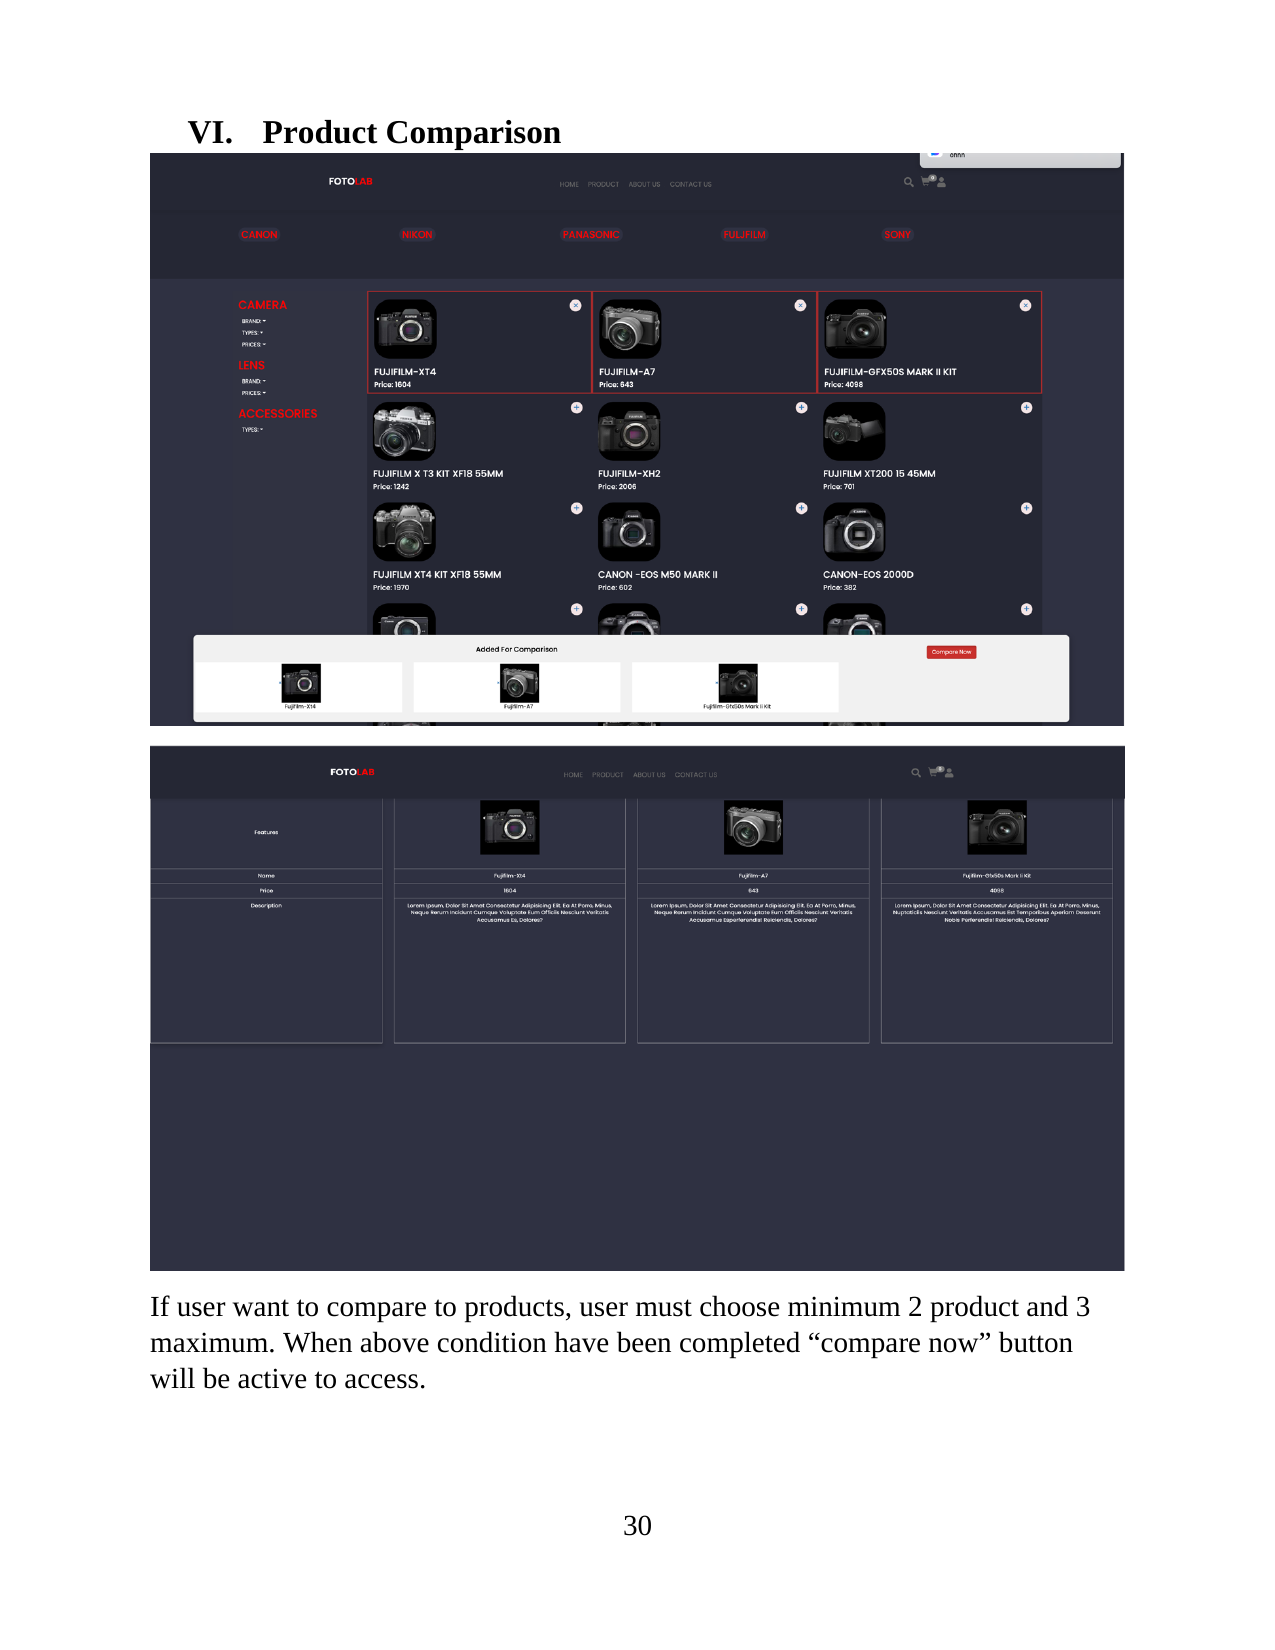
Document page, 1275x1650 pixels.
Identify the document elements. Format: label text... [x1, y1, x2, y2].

text If user want to compare to products, user must choose minimum 2 product and 3 maximum. When above condition have been completed “compare now” button will be active to access. [150, 1289, 1125, 1395]
subtitle Product Comparison [187, 112, 1125, 150]
picture [150, 153, 1125, 726]
picture [150, 745, 1125, 1271]
